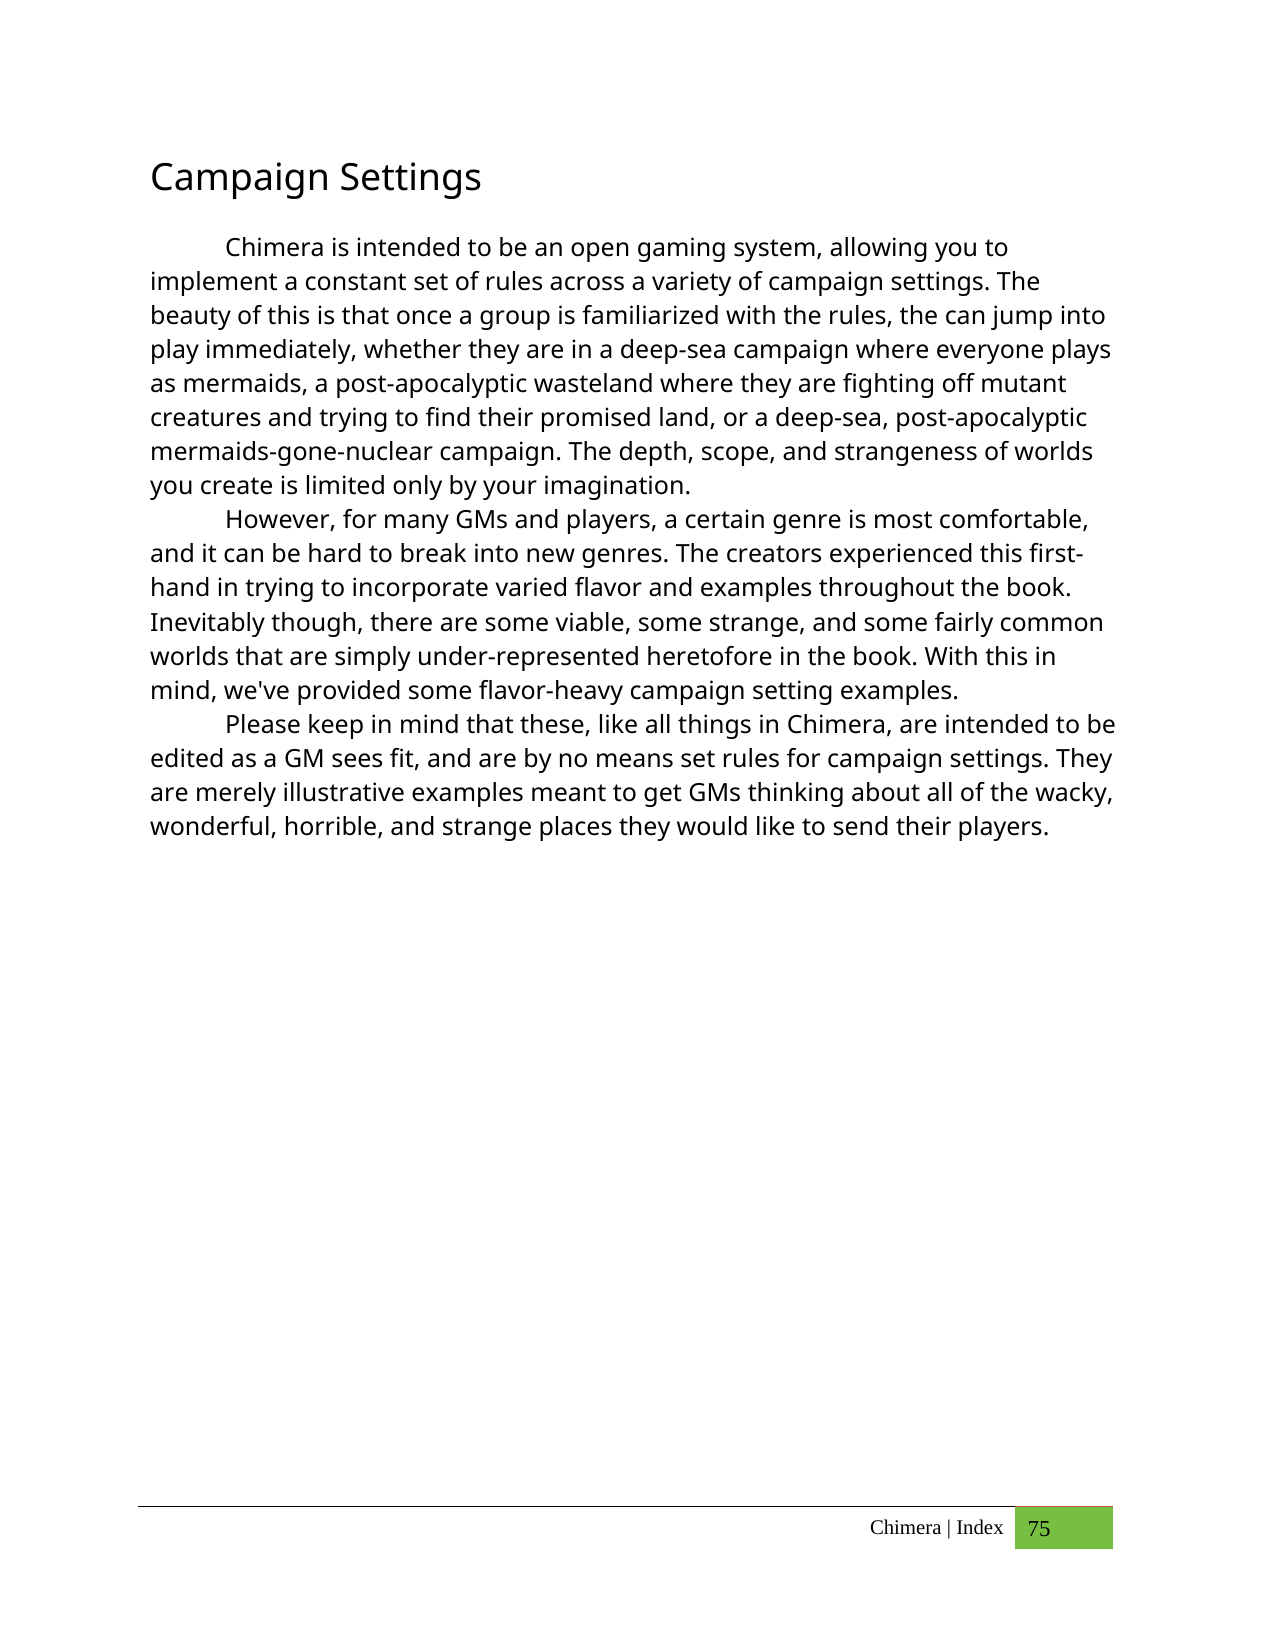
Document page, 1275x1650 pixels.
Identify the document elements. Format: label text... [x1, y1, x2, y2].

text Chimera is intended to be an open gaming system, allowing you to implement a constant set of rules across a variety of campaign settings. The beauty of this is that once a group is familiarized with the rules, the can jump into play immediately, whether they are in a deep-sea campaign where everyone plays as mermaids, a post-apocalyptic wasteland where they are fighting off mutant creatures and trying to find their promised land, or a deep-sea, post-apocalyptic mermaids-gone-nuclear campaign. The depth, scope, and strangeness of worlds you create is limited only by your imagination. [150, 229, 1125, 502]
text However, for many GMs and players, a certain genre is most comfortable, and it can be hard to break into new genres. The creators experienced this first-hand in trying to incorporate varied flavor and examples throughout the book. Inevitably though, there are some viable, some strange, and some fairly common worlds that are simply under-represented heretofore in the book. With this in mind, we've provided some flavor-heavy campaign setting examples. [150, 502, 1125, 706]
text Please keep in mind that these, like all things in Chimera, are intended to be edited as a GM sees fit, and are by no means set rules for campaign settings. They are merely illustrative examples meant to get GMs thinking about all of the wacky, wonderful, horrible, and strange places they would like to send their players. [150, 706, 1125, 843]
subtitle Campaign Settings [150, 150, 1125, 201]
